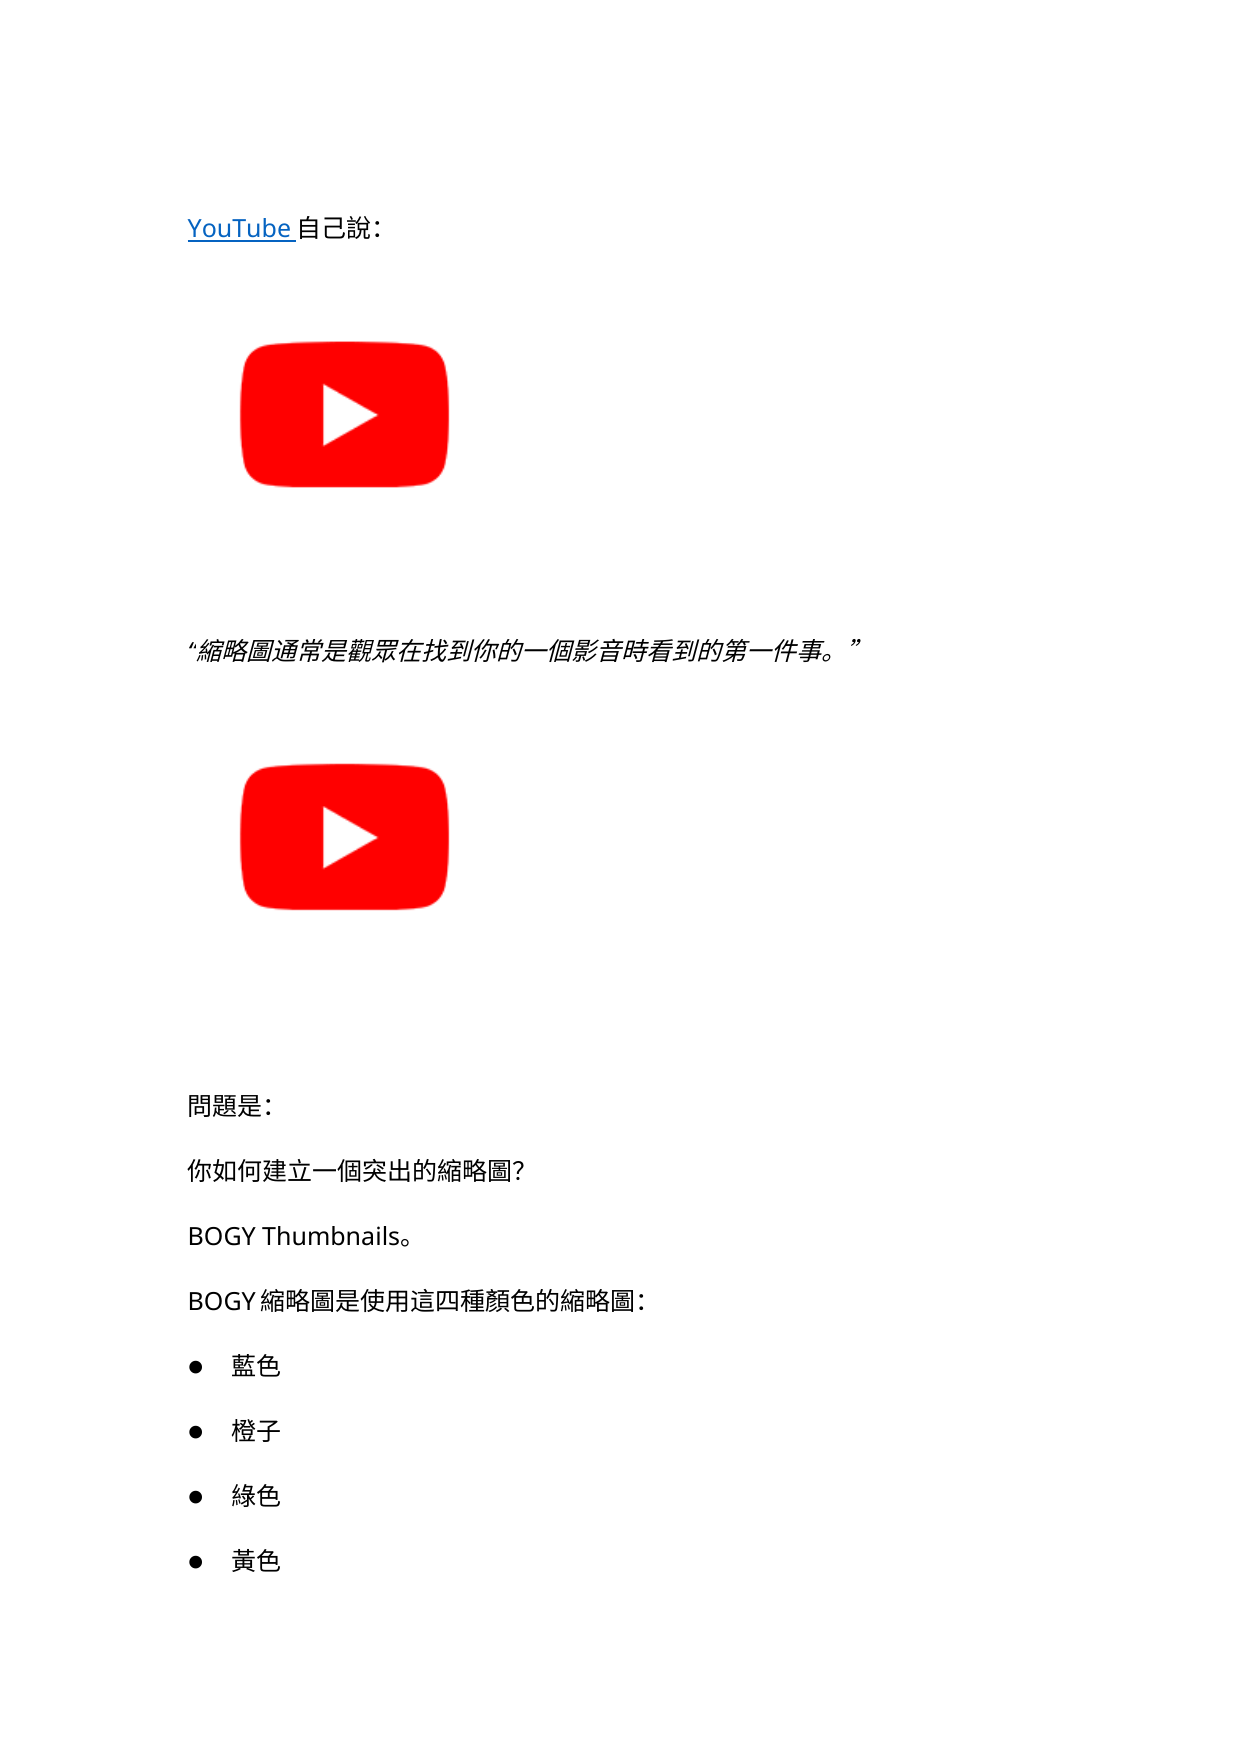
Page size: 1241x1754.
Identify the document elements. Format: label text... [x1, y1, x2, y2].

picture [187, 682, 501, 995]
text 問題是： [187, 1072, 1053, 1137]
list 黃色 [187, 1527, 1053, 1592]
text YouTube自己說： [187, 194, 1053, 259]
text “縮略圖通常是觀眾在找到你的一個影音時看到的第一件事。” [187, 617, 1053, 682]
list 綠色 [187, 1462, 1053, 1527]
list 藍色 [187, 1332, 1053, 1397]
text BOGY縮略圖是使用這四種顏色的縮略圖： [187, 1267, 1053, 1332]
text BOGY Thumbnails。 [187, 1202, 1053, 1267]
picture [187, 259, 501, 572]
list 橙子 [187, 1397, 1053, 1462]
text 你如何建立一個突出的縮略圖？ [187, 1137, 1053, 1202]
